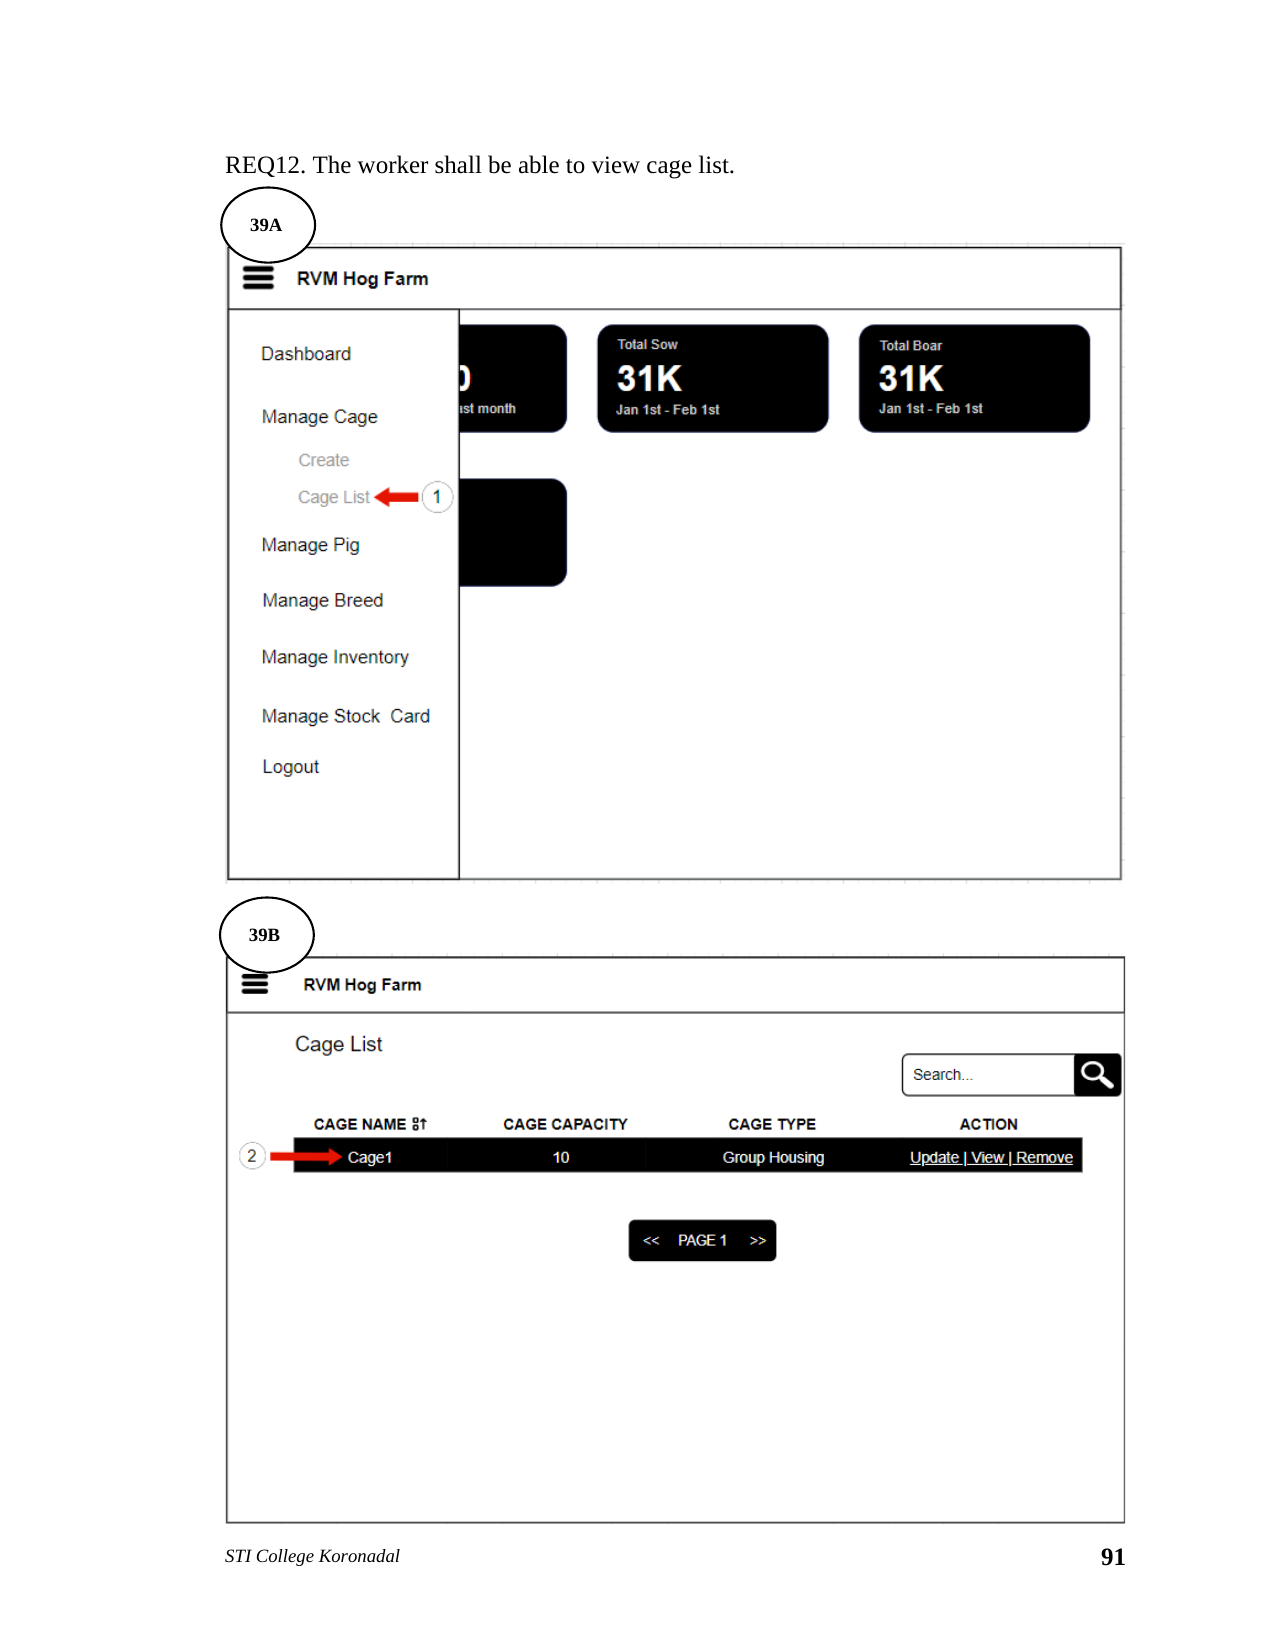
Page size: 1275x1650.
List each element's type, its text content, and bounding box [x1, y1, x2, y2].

text REQ12. The worker shall be able to view cage list. [225, 150, 1125, 179]
picture [225, 953, 1125, 1524]
picture [225, 242, 1125, 884]
